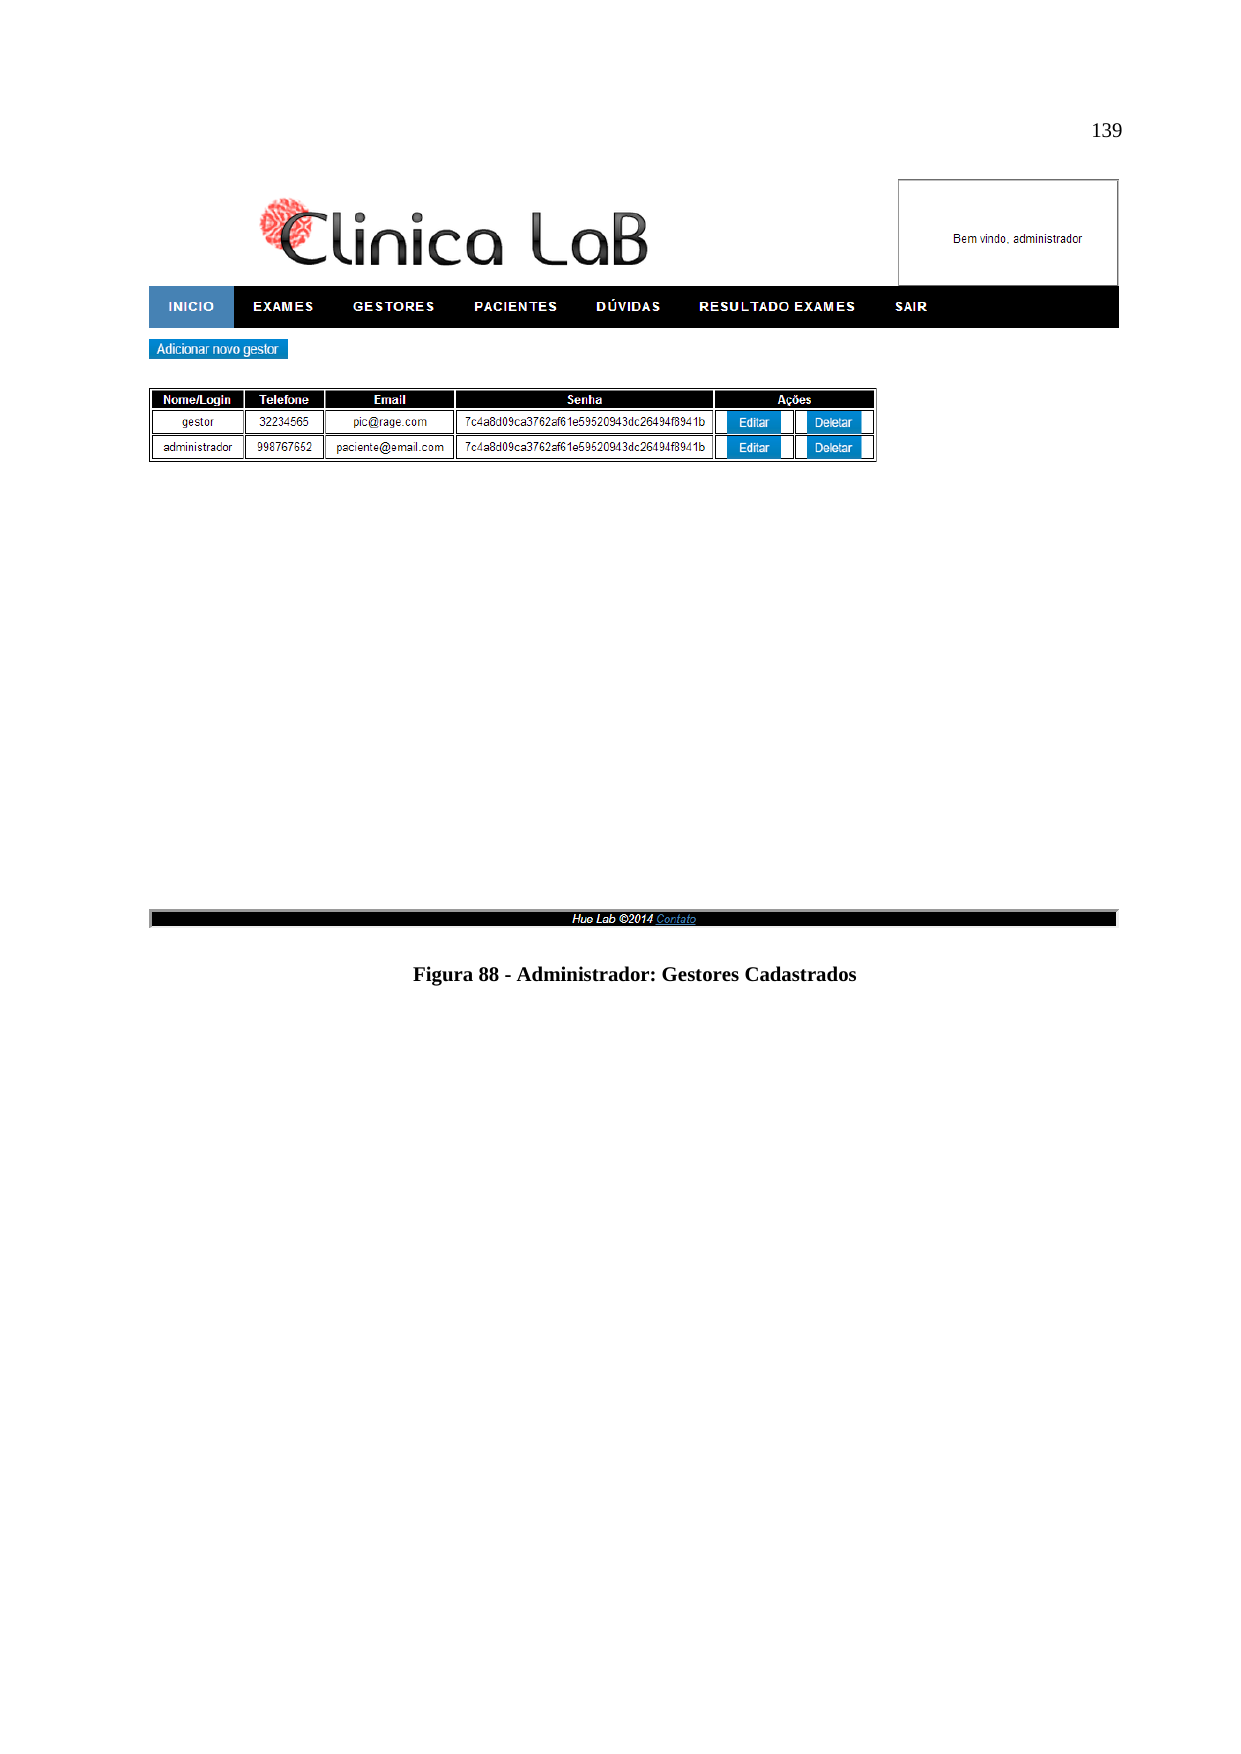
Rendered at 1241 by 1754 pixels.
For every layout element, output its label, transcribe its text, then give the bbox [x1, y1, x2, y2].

picture [147, 177, 1122, 935]
